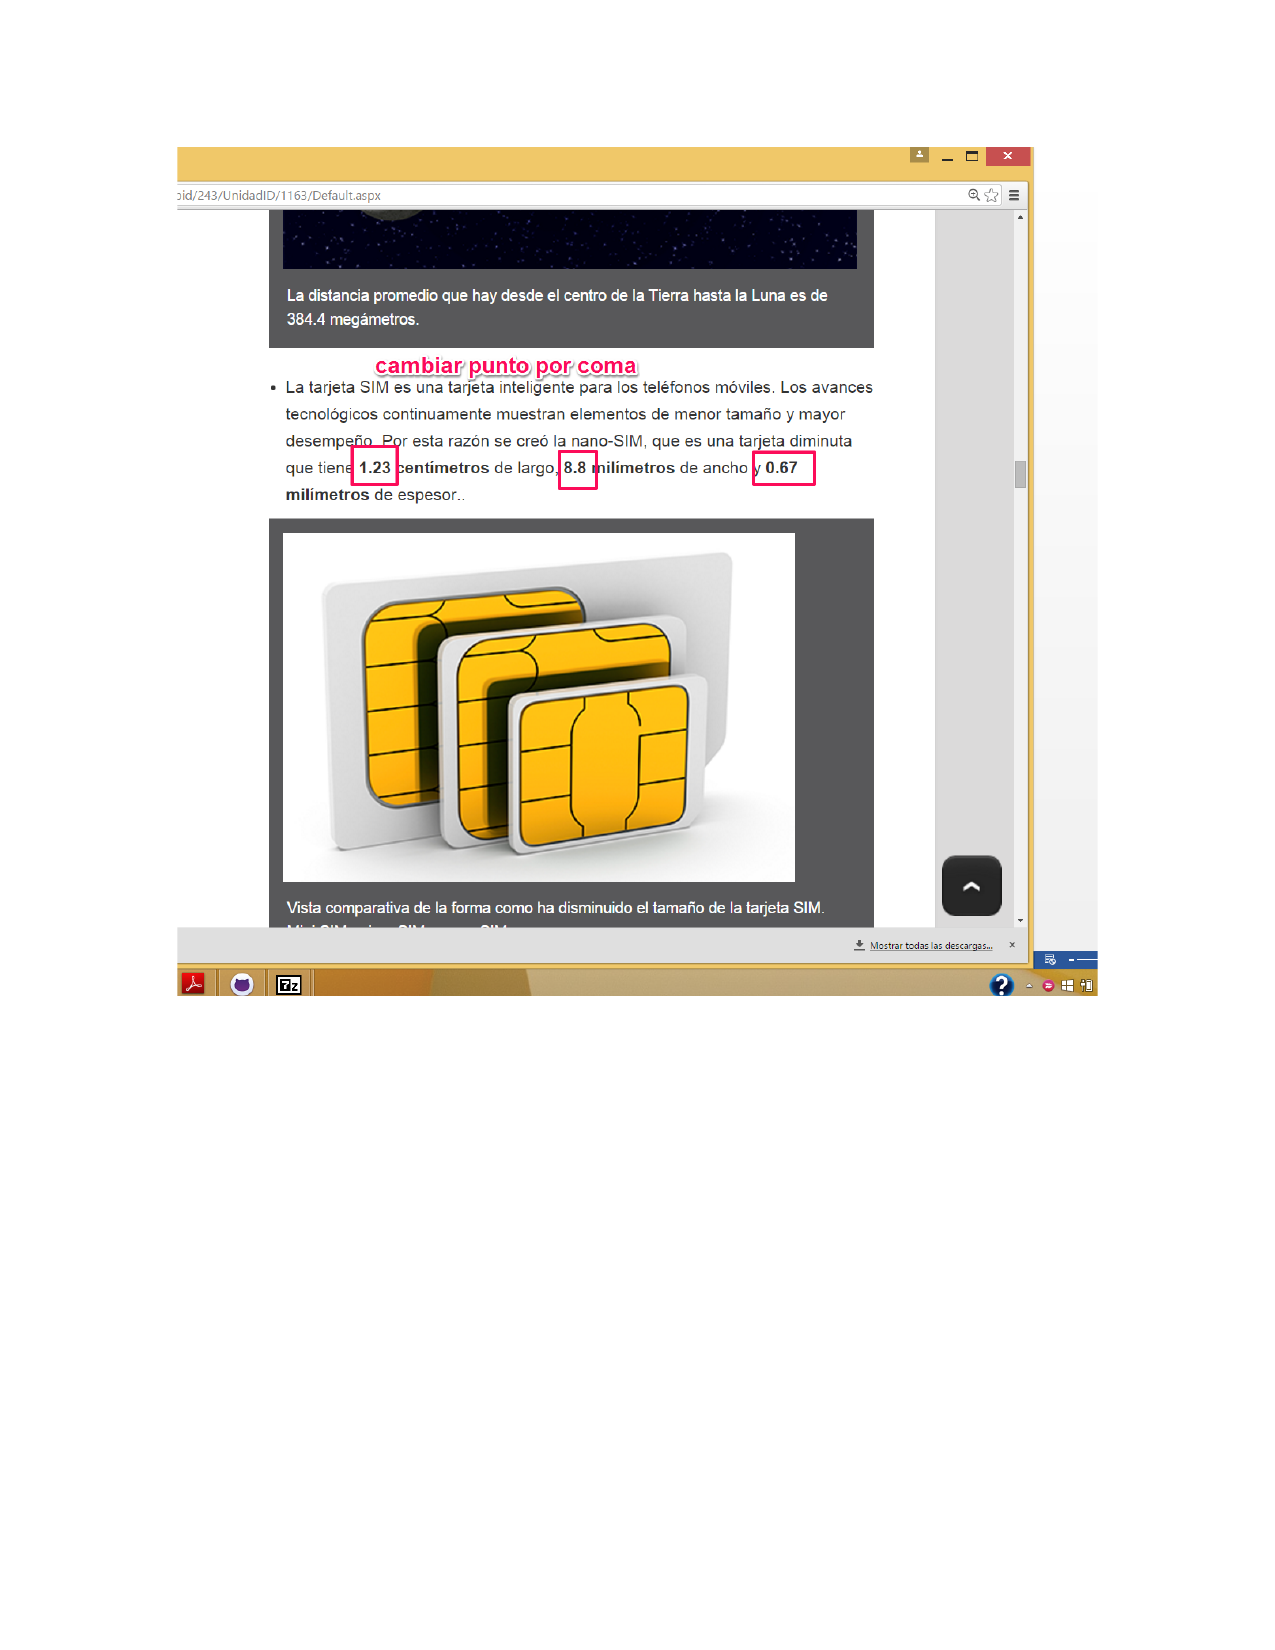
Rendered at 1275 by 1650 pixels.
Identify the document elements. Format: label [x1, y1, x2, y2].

picture [177, 147, 1098, 996]
